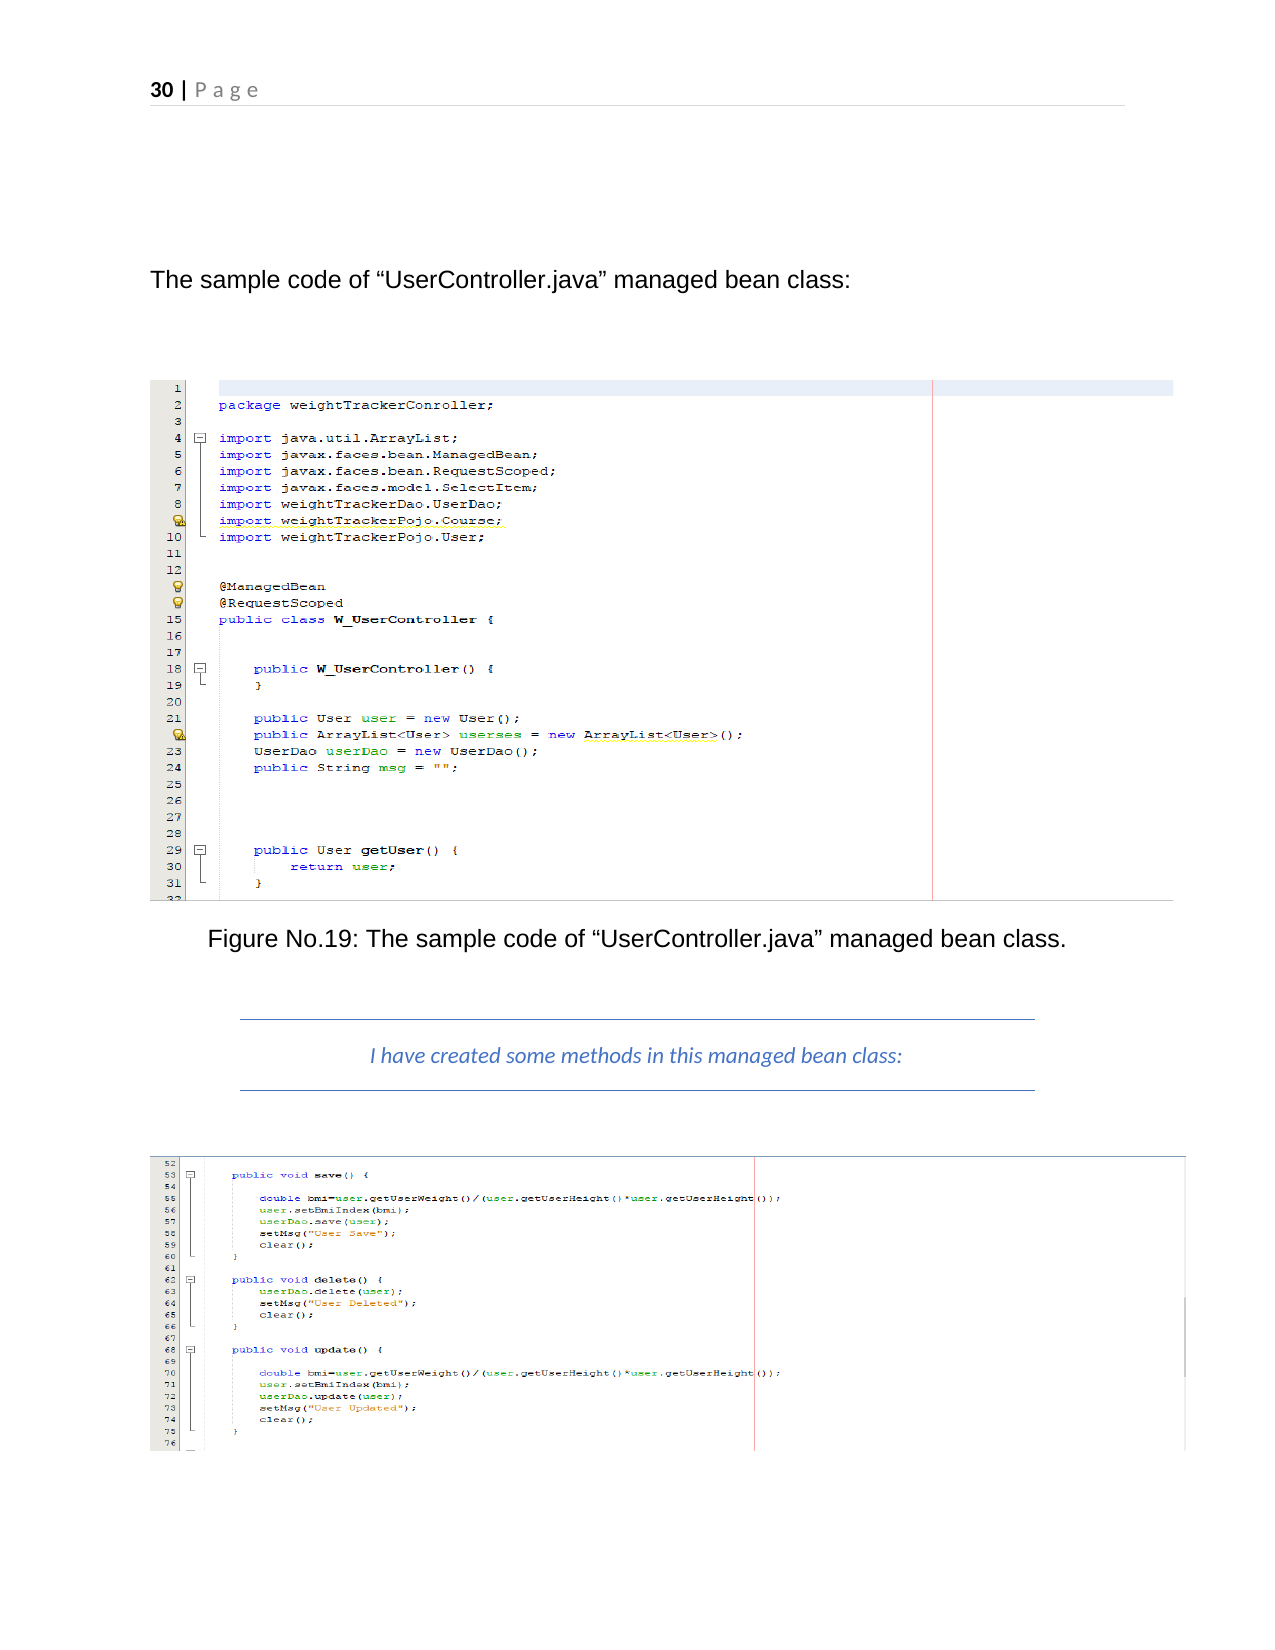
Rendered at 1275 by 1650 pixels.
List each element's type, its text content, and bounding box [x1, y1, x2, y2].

text I have created some methods in this managed bean class: [240, 1020, 1035, 1090]
text Figure No.19: The sample code of “UserController.java” managed bean class. [150, 924, 1125, 953]
picture [150, 1156, 1186, 1451]
text The sample code of “UserController.java” managed bean class: [150, 265, 1125, 294]
picture [150, 380, 1174, 901]
